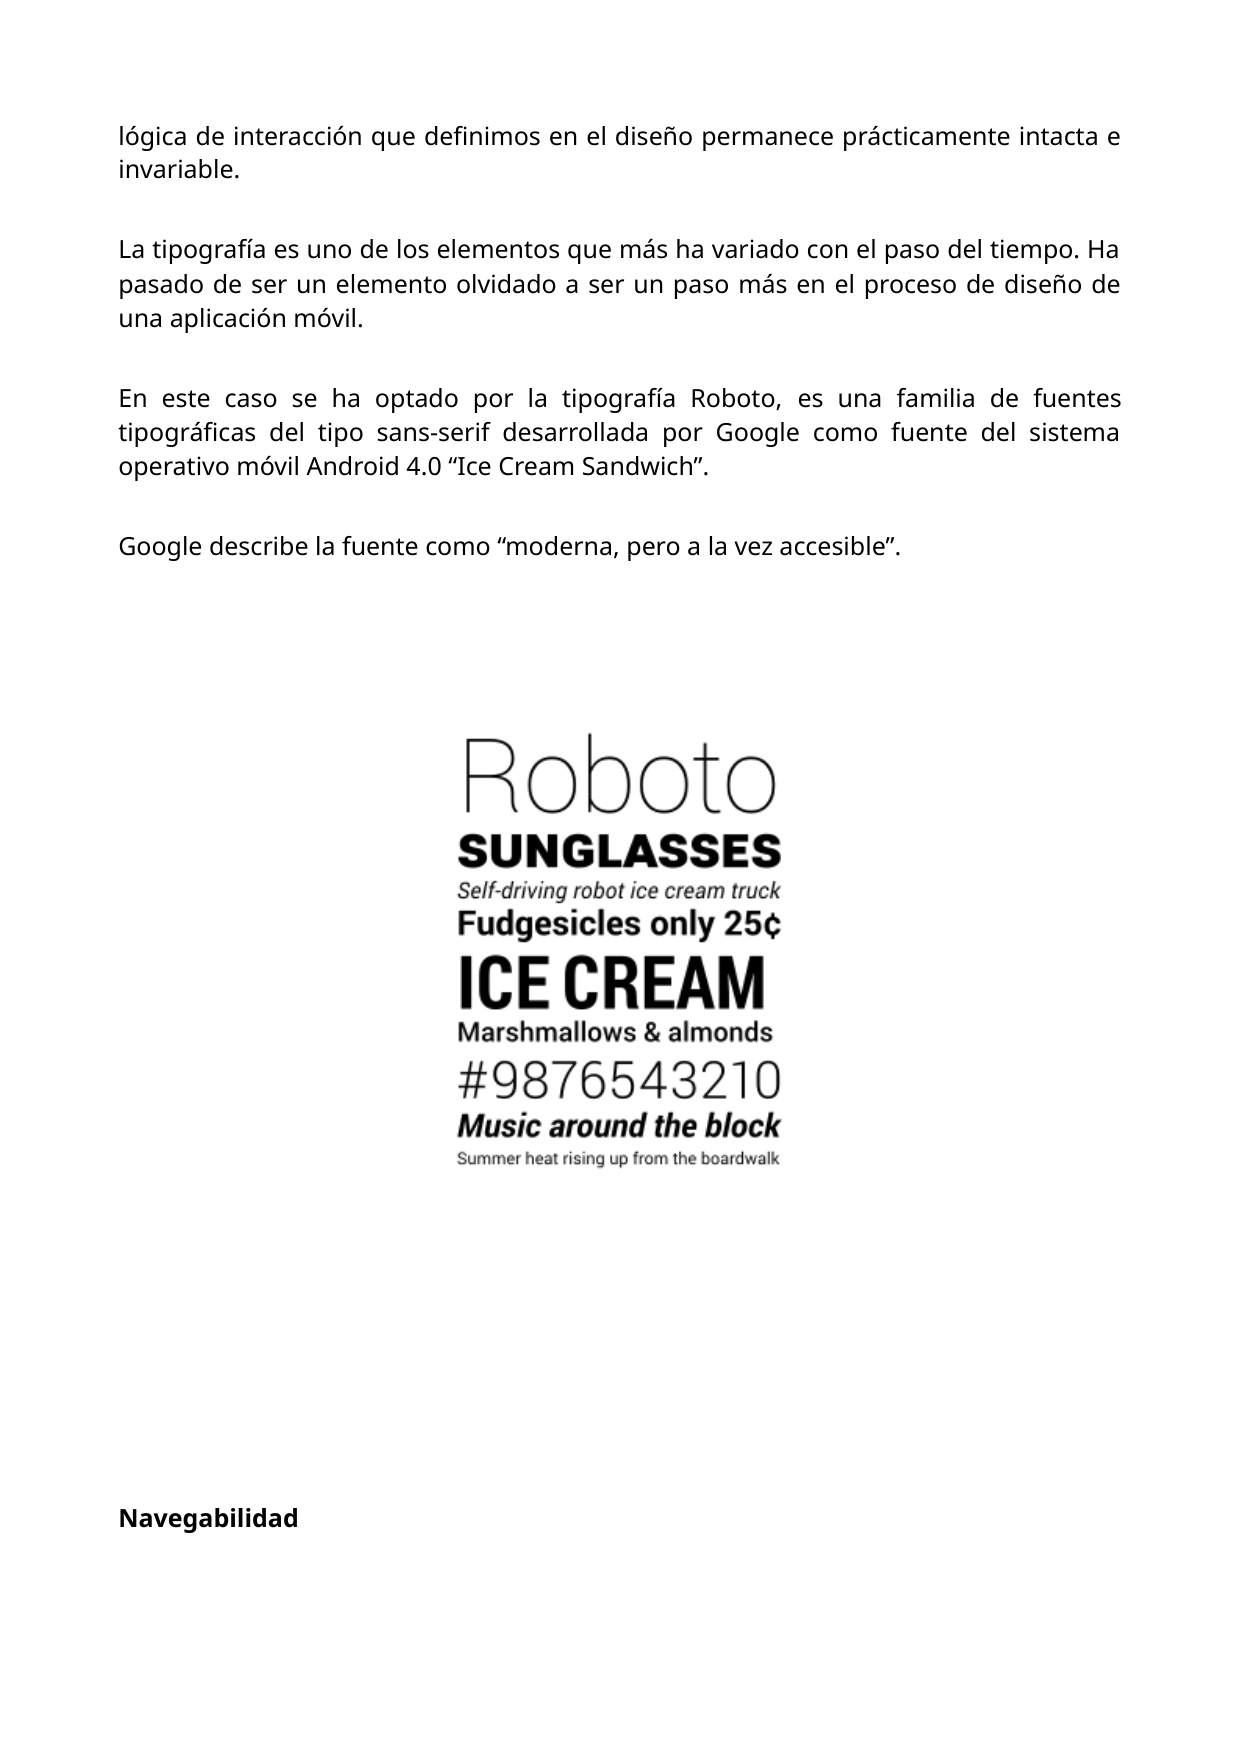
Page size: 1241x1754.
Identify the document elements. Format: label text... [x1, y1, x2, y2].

text ​Google describe la fuente como “moderna, pero a la vez accesible”. [118, 528, 1122, 562]
text La tipografía es uno de los elementos que más ha variado con el paso del tiempo. Ha pasado de ser un elemento olvidado a ser un paso más en el proceso de diseño de una aplicación móvil. [118, 232, 1122, 334]
text En este caso se ha optado por la tipografía Roboto, ​es una familia de fuentes tipográficas del tipo sans-serif desarrollada por Google como fuente del sistema operativo móvil Android 4.0 “Ice Cream Sandwich”. [118, 380, 1122, 482]
text Navegabilidad [118, 1501, 1122, 1535]
picture [448, 725, 792, 1177]
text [118, 118, 1122, 186]
